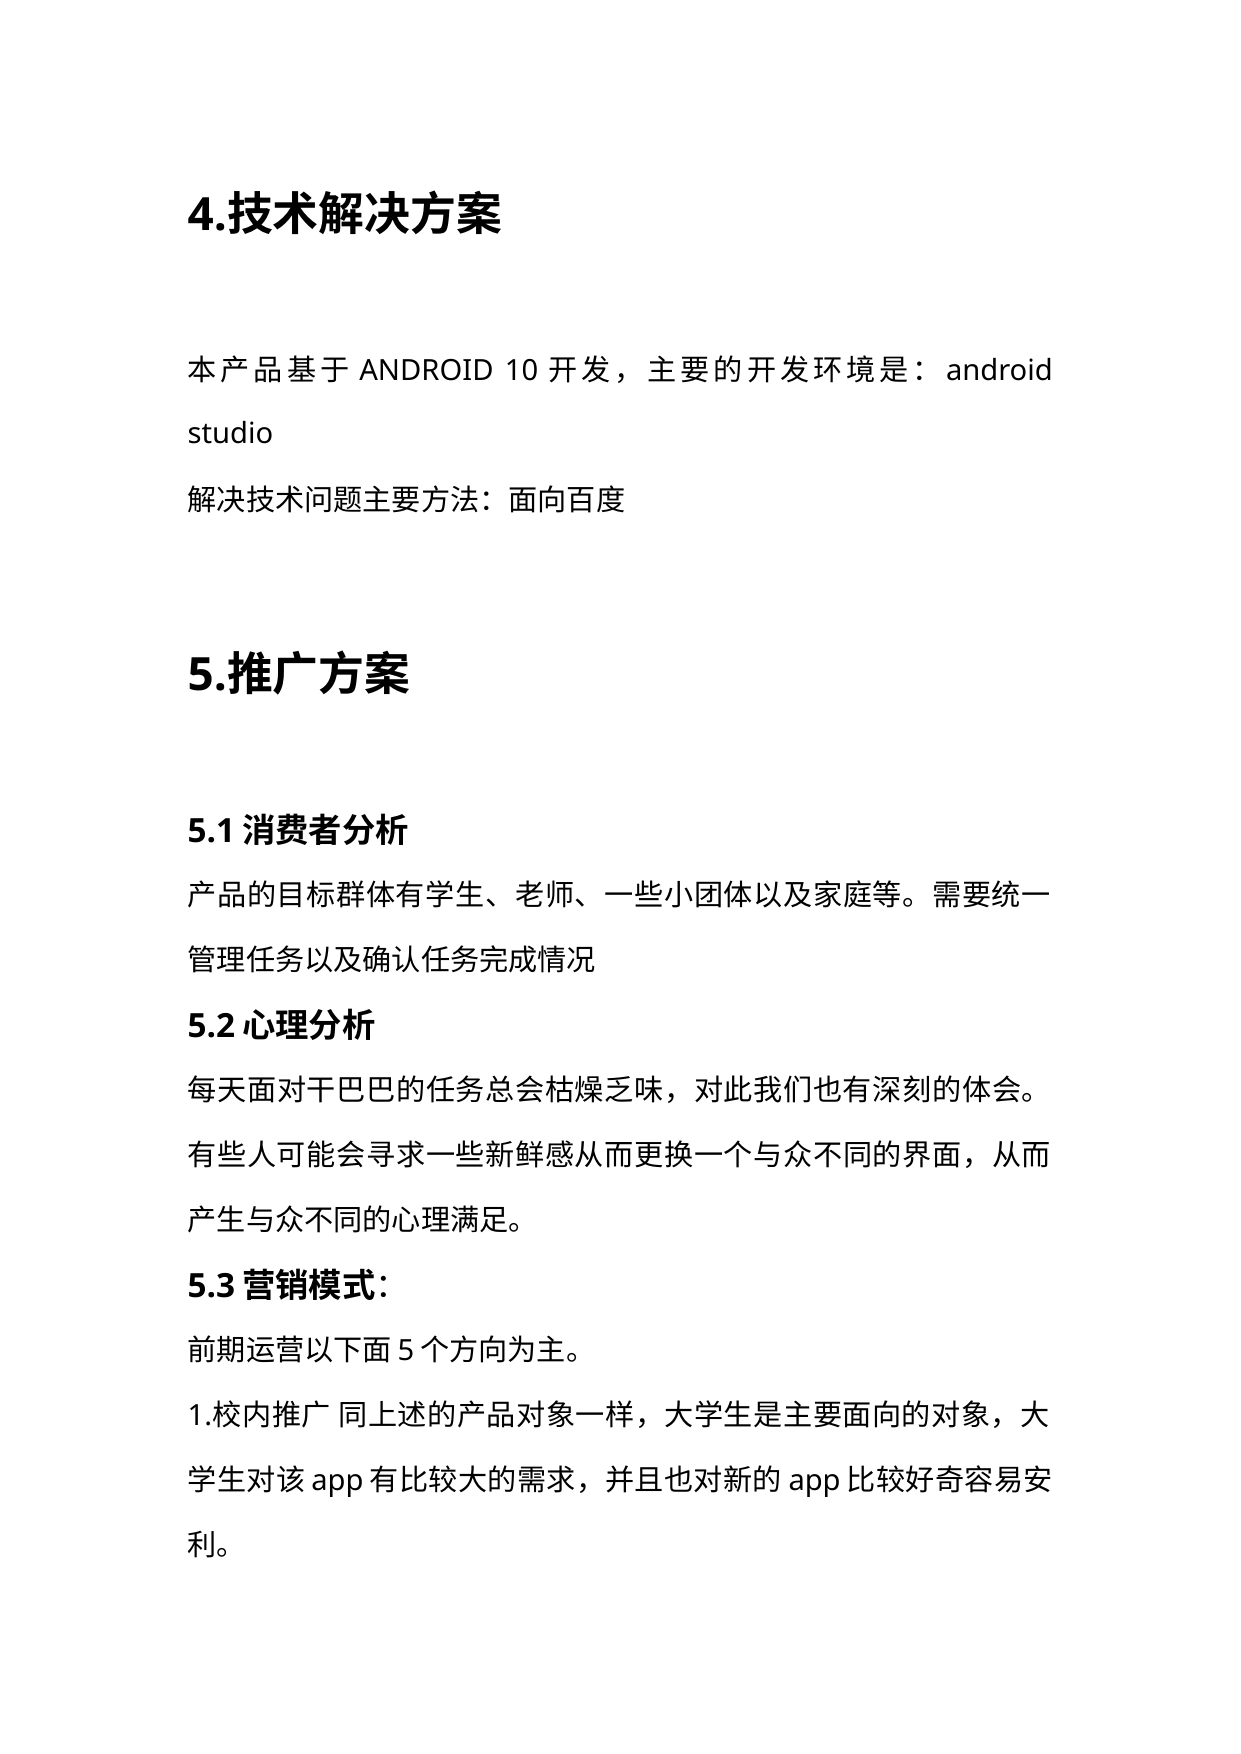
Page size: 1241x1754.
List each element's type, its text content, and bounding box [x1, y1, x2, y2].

text 1.校内推广 同上述的产品对象一样，大学生是主要面向的对象，大学生对该app有比较大的需求，并且也对新的app比较好奇容易安利。 [187, 1380, 1053, 1575]
text 前期运营以下面5个方向为主。 [187, 1315, 1053, 1380]
text 5.3营销模式： [187, 1250, 1053, 1315]
subtitle 5.推广方案 [187, 622, 1053, 720]
text 5.1消费者分析 [187, 795, 1053, 860]
text 产品的目标群体有学生、老师、一些小团体以及家庭等。需要统一管理任务以及确认任务完成情况 [187, 860, 1053, 990]
text 本产品基于ANDROID 10开发，主要的开发环境是：android studio [187, 335, 1053, 465]
text 解决技术问题主要方法：面向百度 [187, 465, 1053, 530]
text 每天面对干巴巴的任务总会枯燥乏味，对此我们也有深刻的体会。有些人可能会寻求一些新鲜感从而更换一个与众不同的界面，从而产生与众不同的心理满足。 [187, 1055, 1053, 1250]
text 5.2心理分析 [187, 990, 1053, 1055]
subtitle 4.技术解决方案 [187, 162, 1053, 259]
